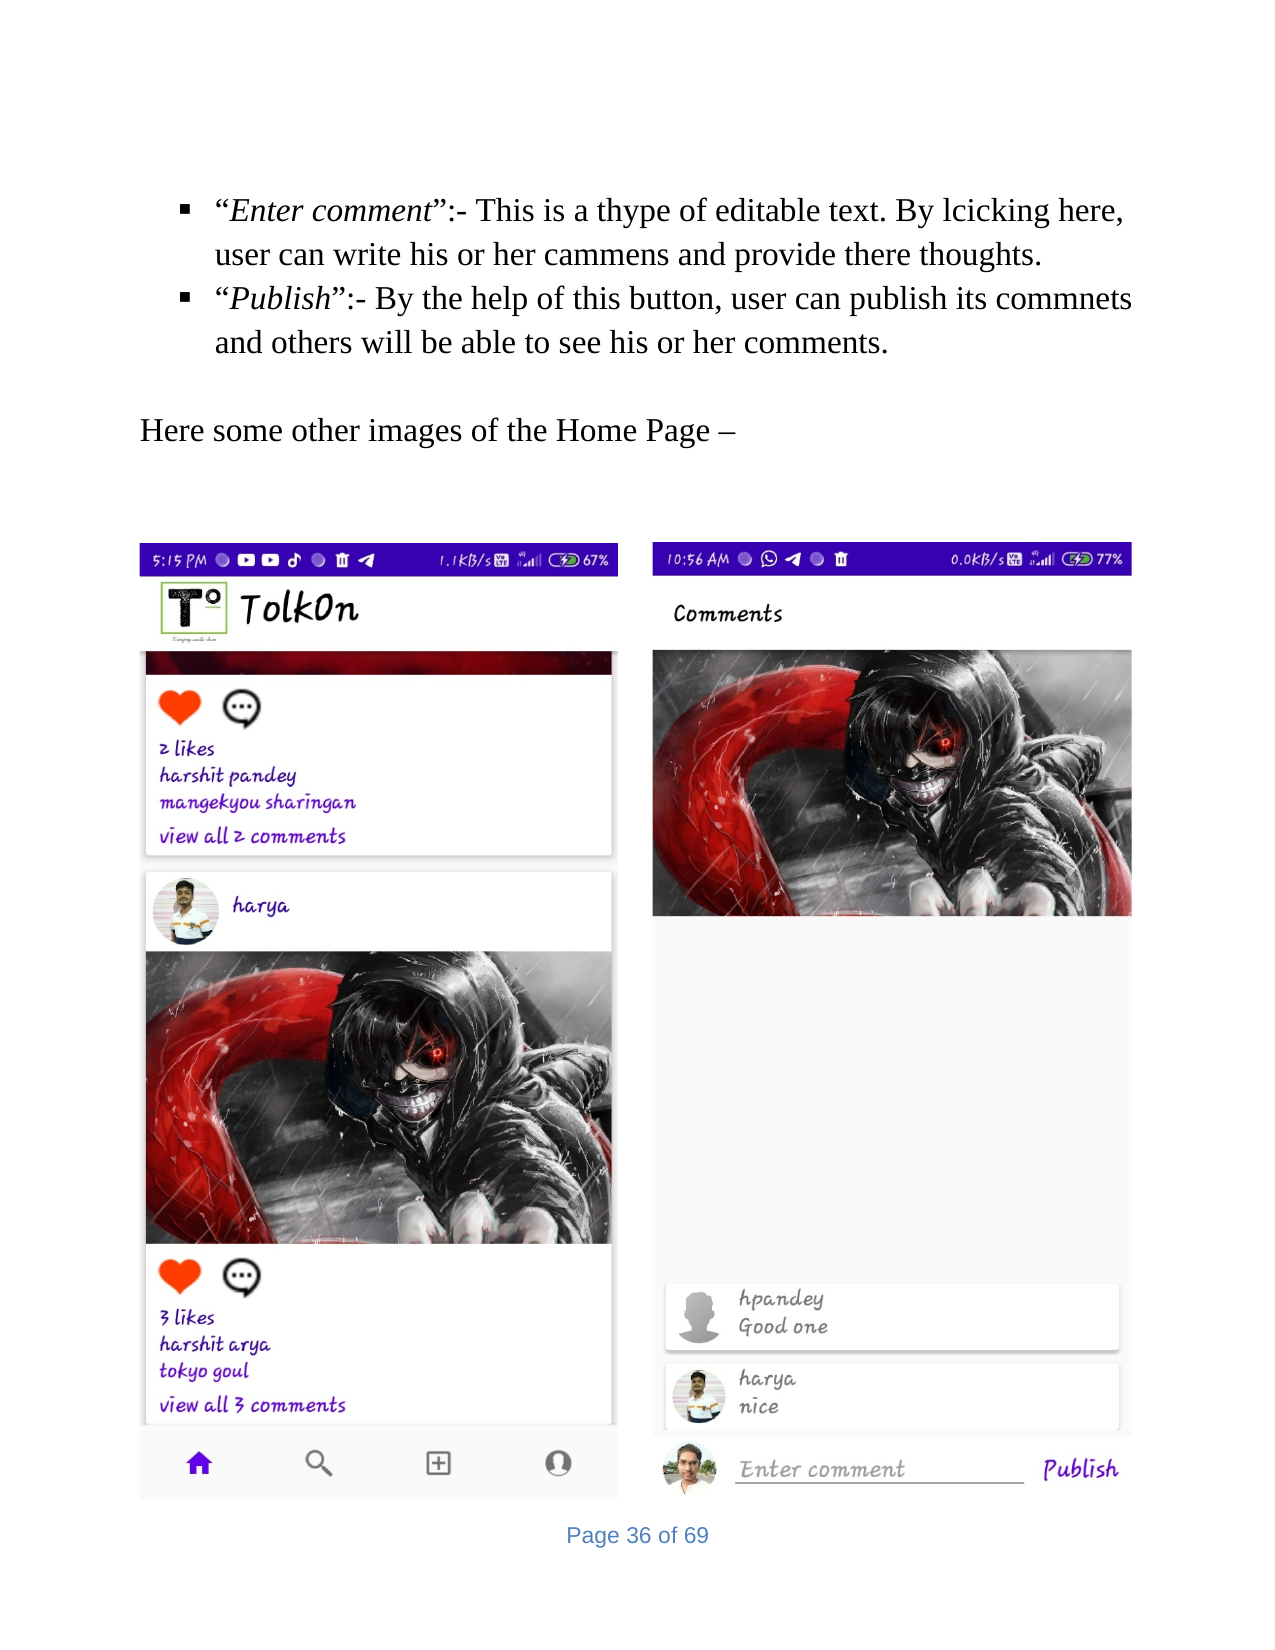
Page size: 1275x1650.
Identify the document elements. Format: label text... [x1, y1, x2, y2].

picture [139, 543, 618, 1500]
text Here some other images of the Home Page – [139, 410, 1135, 448]
picture [652, 542, 1132, 1500]
list “Enter comment”:- This is a thype of editable text. By lcicking here, user can write his or her cammens and provide there thoughts. [177, 190, 1135, 272]
list “Publish”:- By the help of this button, user can publish its commnets and others will be able to see his or her comments. [177, 278, 1135, 360]
